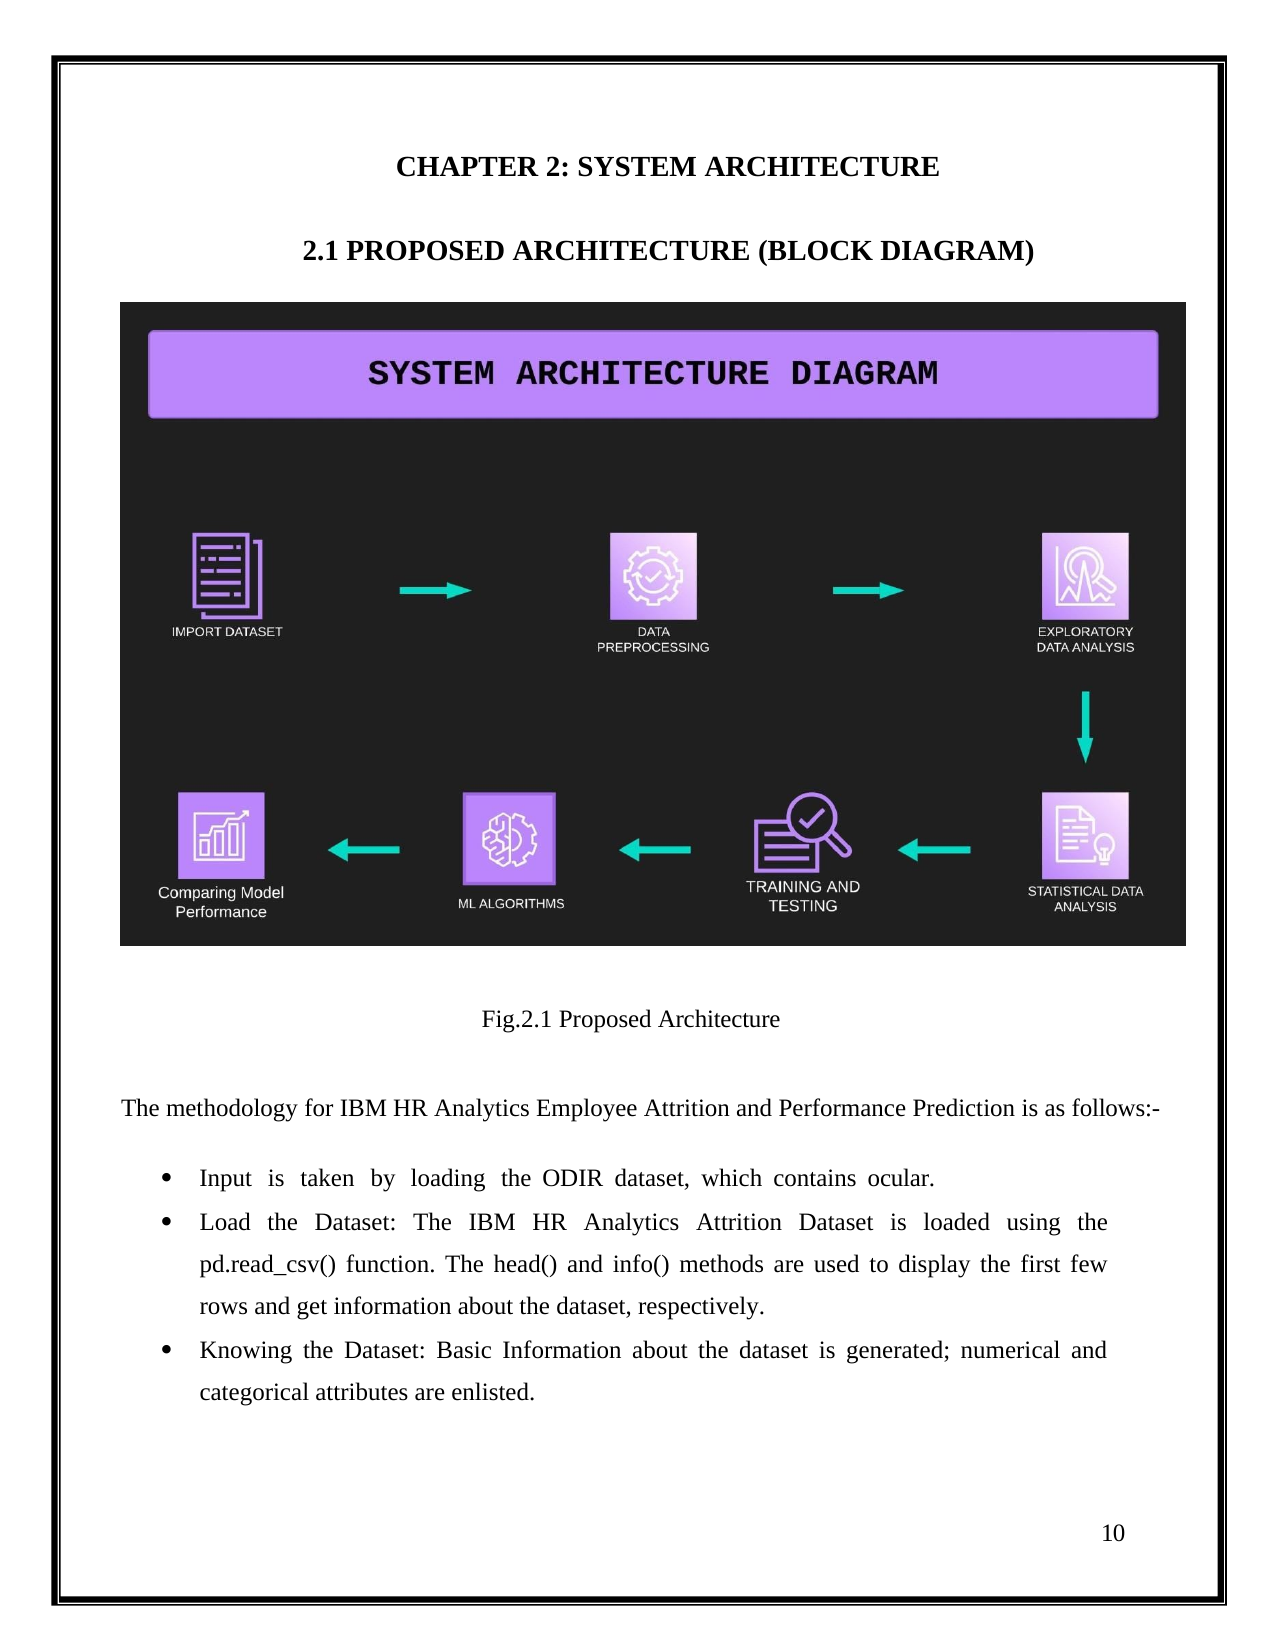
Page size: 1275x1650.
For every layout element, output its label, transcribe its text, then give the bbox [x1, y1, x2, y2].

subtitle CHAPTER 2: SYSTEM ARCHITECTURE [210, 149, 1126, 183]
text The methodology for IBM HR Analytics Employee Attrition and Performance Prediction is as follows:- [121, 1093, 1200, 1122]
list Knowing the Dataset: Basic Information about the dataset is generated; numerical and categorical attributes are enlisted. [162, 1335, 1108, 1405]
text Fig.2.1 Proposed Architecture [174, 1004, 1087, 1033]
list Input is taken by loading the ODIR dataset, which contains ocular. [162, 1163, 1200, 1192]
list PROPOSED ARCHITECTURE (BLOCK DIAGRAM) [302, 233, 1200, 266]
picture [120, 302, 1186, 946]
list Load the Dataset: The IBM HR Analytics Attrition Dataset is loaded using the pd.read_csv() function. The head() and info() methods are used to display the first few rows and get information about the dataset, respectively. [162, 1207, 1109, 1320]
